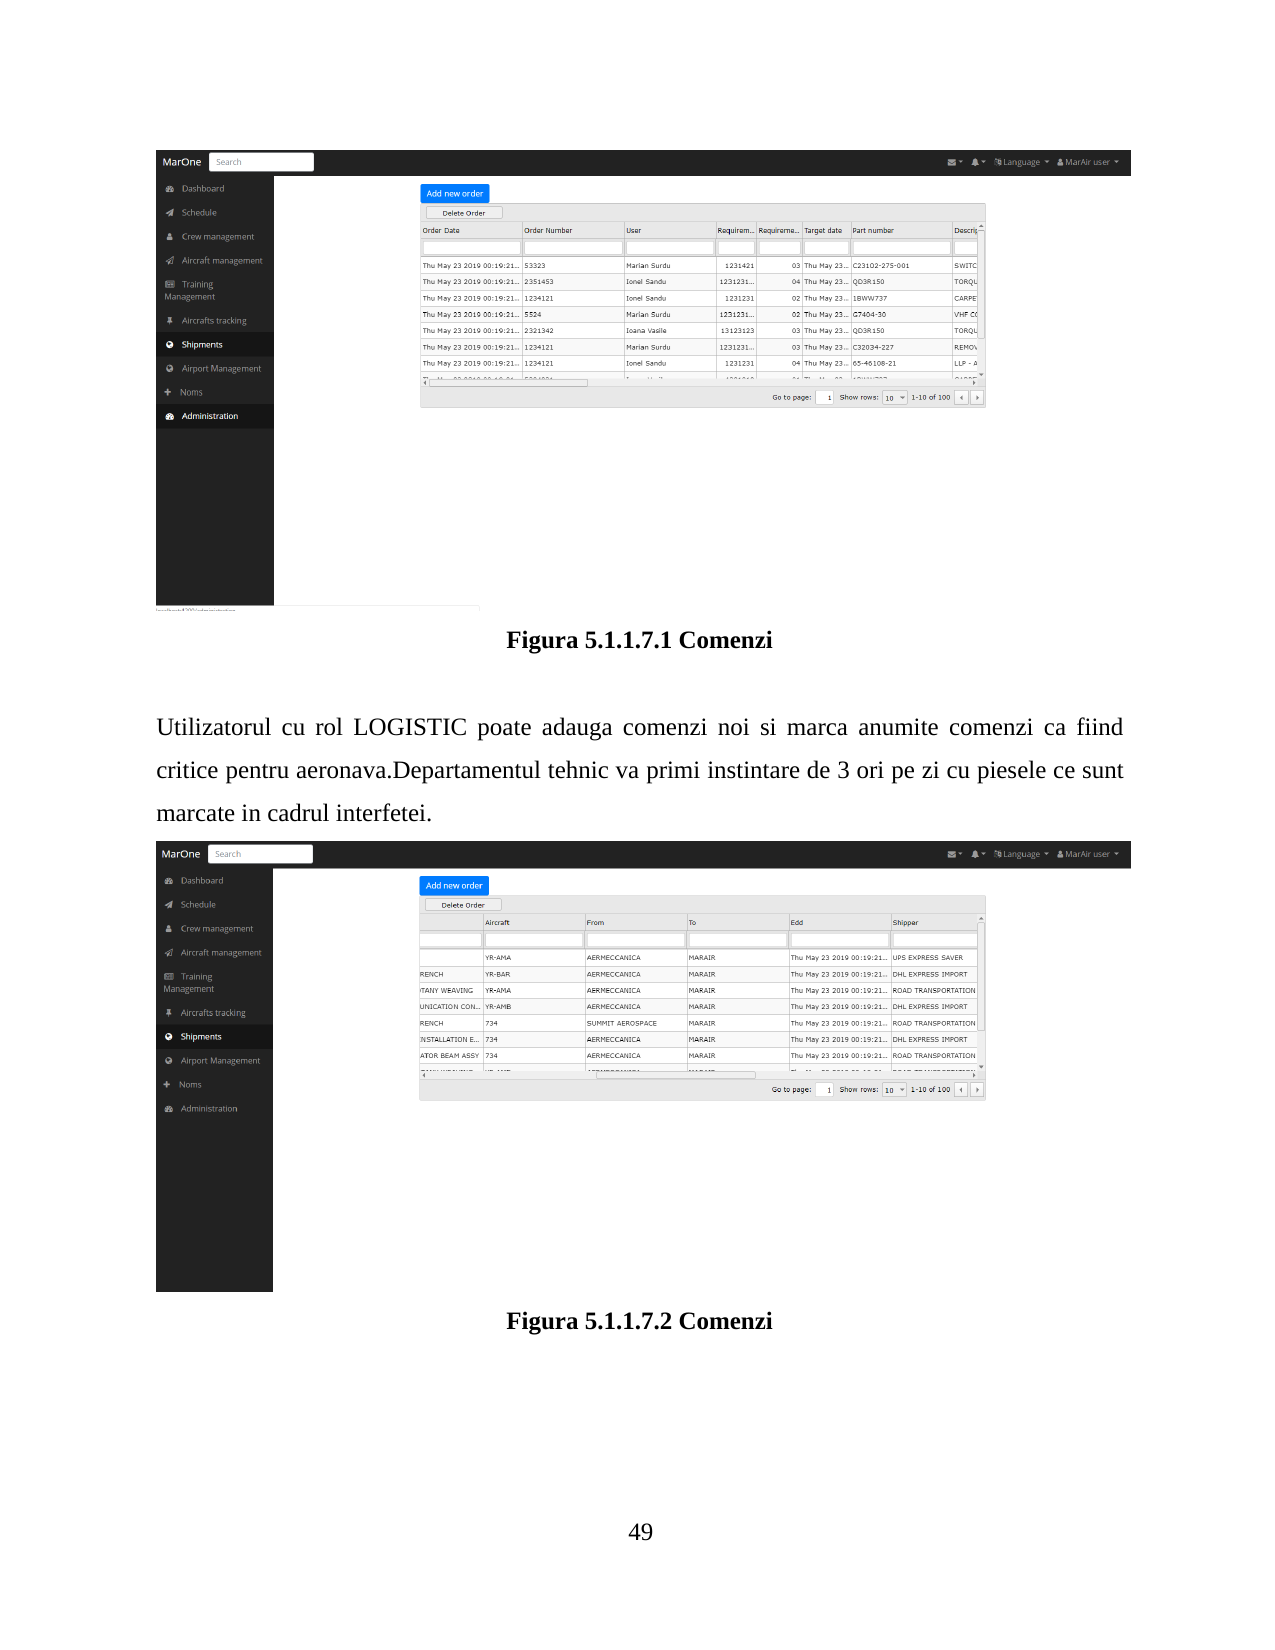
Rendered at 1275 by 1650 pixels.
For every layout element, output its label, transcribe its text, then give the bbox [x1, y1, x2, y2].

text Utilizatorul cu rol LOGISTIC poate adauga comenzi noi si marca anumite comenzi ca fiind critice pentru aeronava.Departamentul tehnic va primi instintare de 3 ori pe zi cu piesele ce sunt marcate in cadrul interfetei. [156, 712, 1125, 827]
text Figura 5.1.1.7.1 Comenzi [450, 625, 1125, 654]
text Figura 5.1.1.7.2 Comenzi [450, 1306, 1125, 1335]
picture [156, 150, 1131, 611]
picture [156, 841, 1131, 1292]
